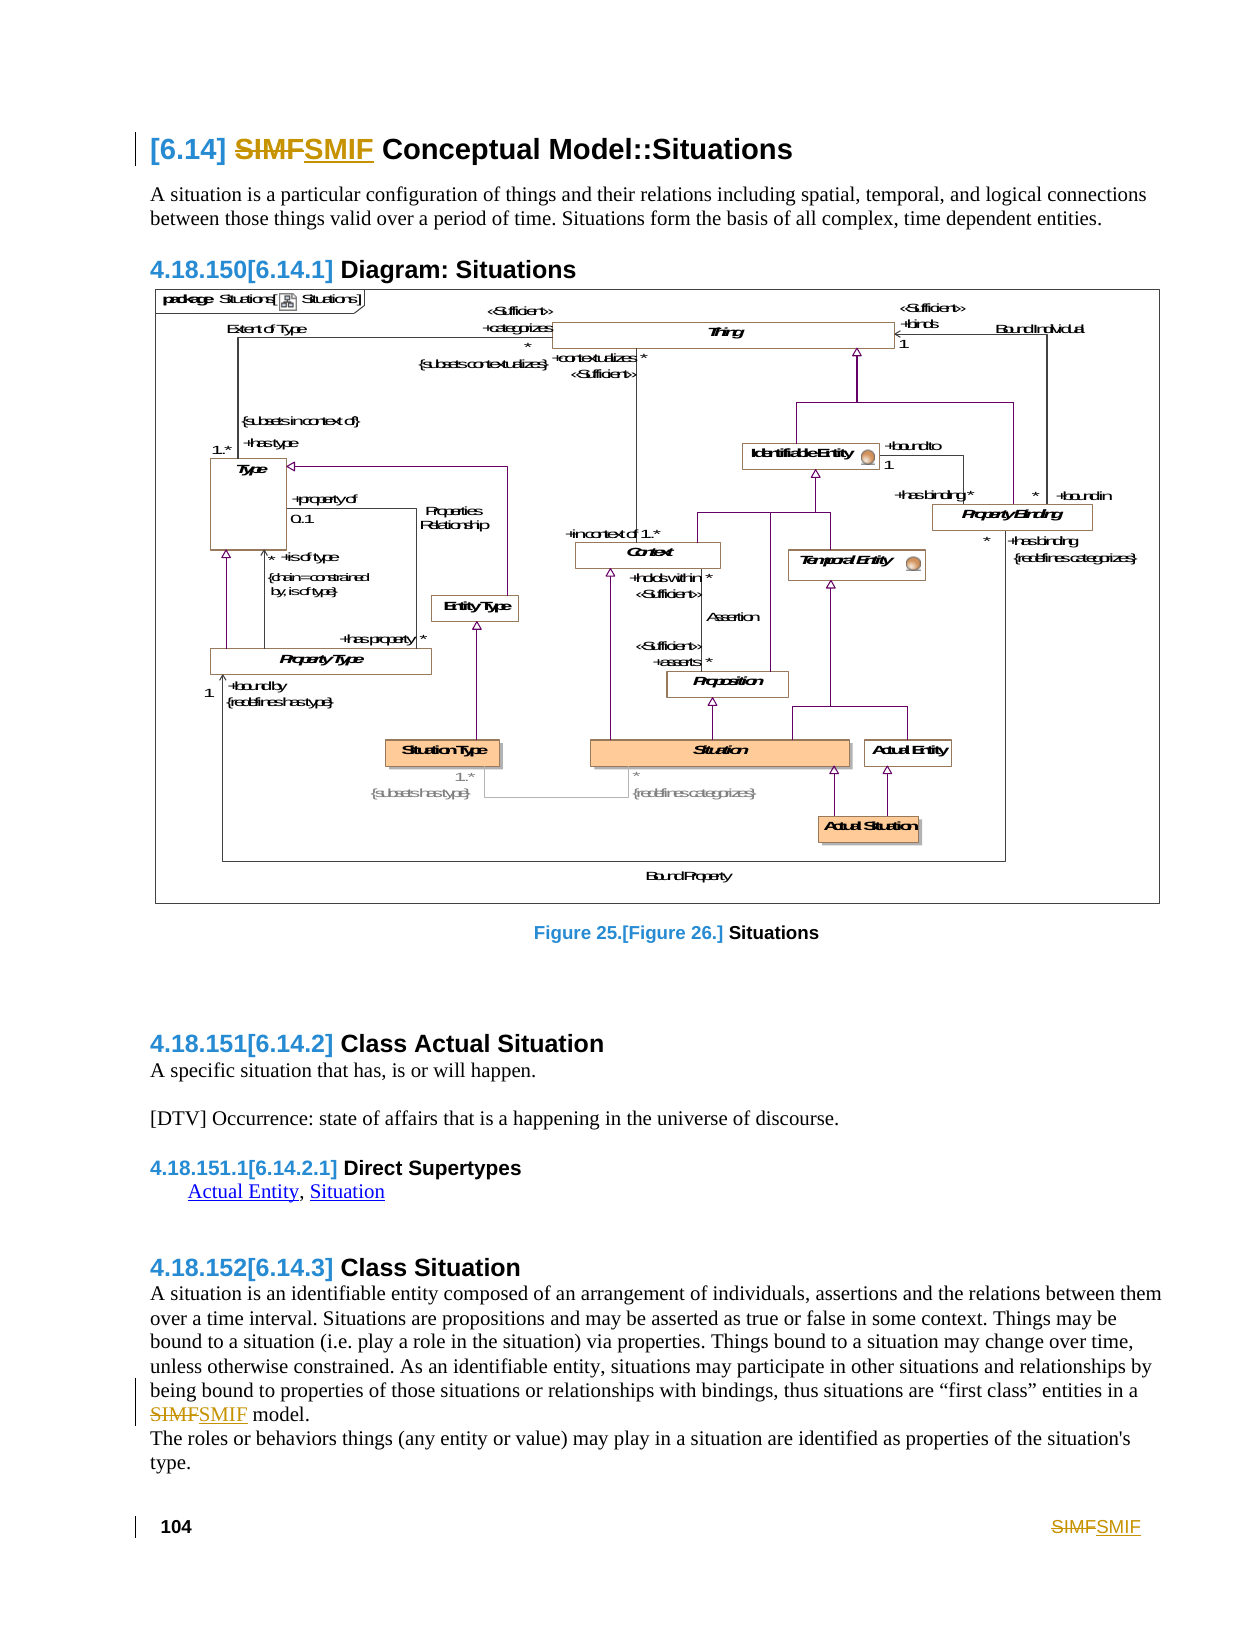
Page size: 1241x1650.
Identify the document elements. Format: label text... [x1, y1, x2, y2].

list Situations [187, 922, 1165, 943]
text A specific situation that has, is or will happen. [DTV] Occurrence: state of affairs that is a happening in the universe of discourse. [150, 1058, 1165, 1130]
text Actual Entity, Situation [187, 1179, 1165, 1203]
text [150, 1281, 1165, 1474]
subtitle Conceptual Model::Situations [150, 132, 1165, 166]
subtitle Class Situation [150, 1253, 1165, 1281]
subtitle Direct Supertypes [150, 1156, 1165, 1179]
subtitle Class Actual Situation [150, 1029, 1165, 1058]
subtitle Diagram: Situations [150, 255, 1165, 284]
text A situation is a particular configuration of things and their relations including spatial, temporal, and logical connections between those things valid over a period of time. Situations form the basis of all complex, time dependent entities. [150, 182, 1165, 230]
